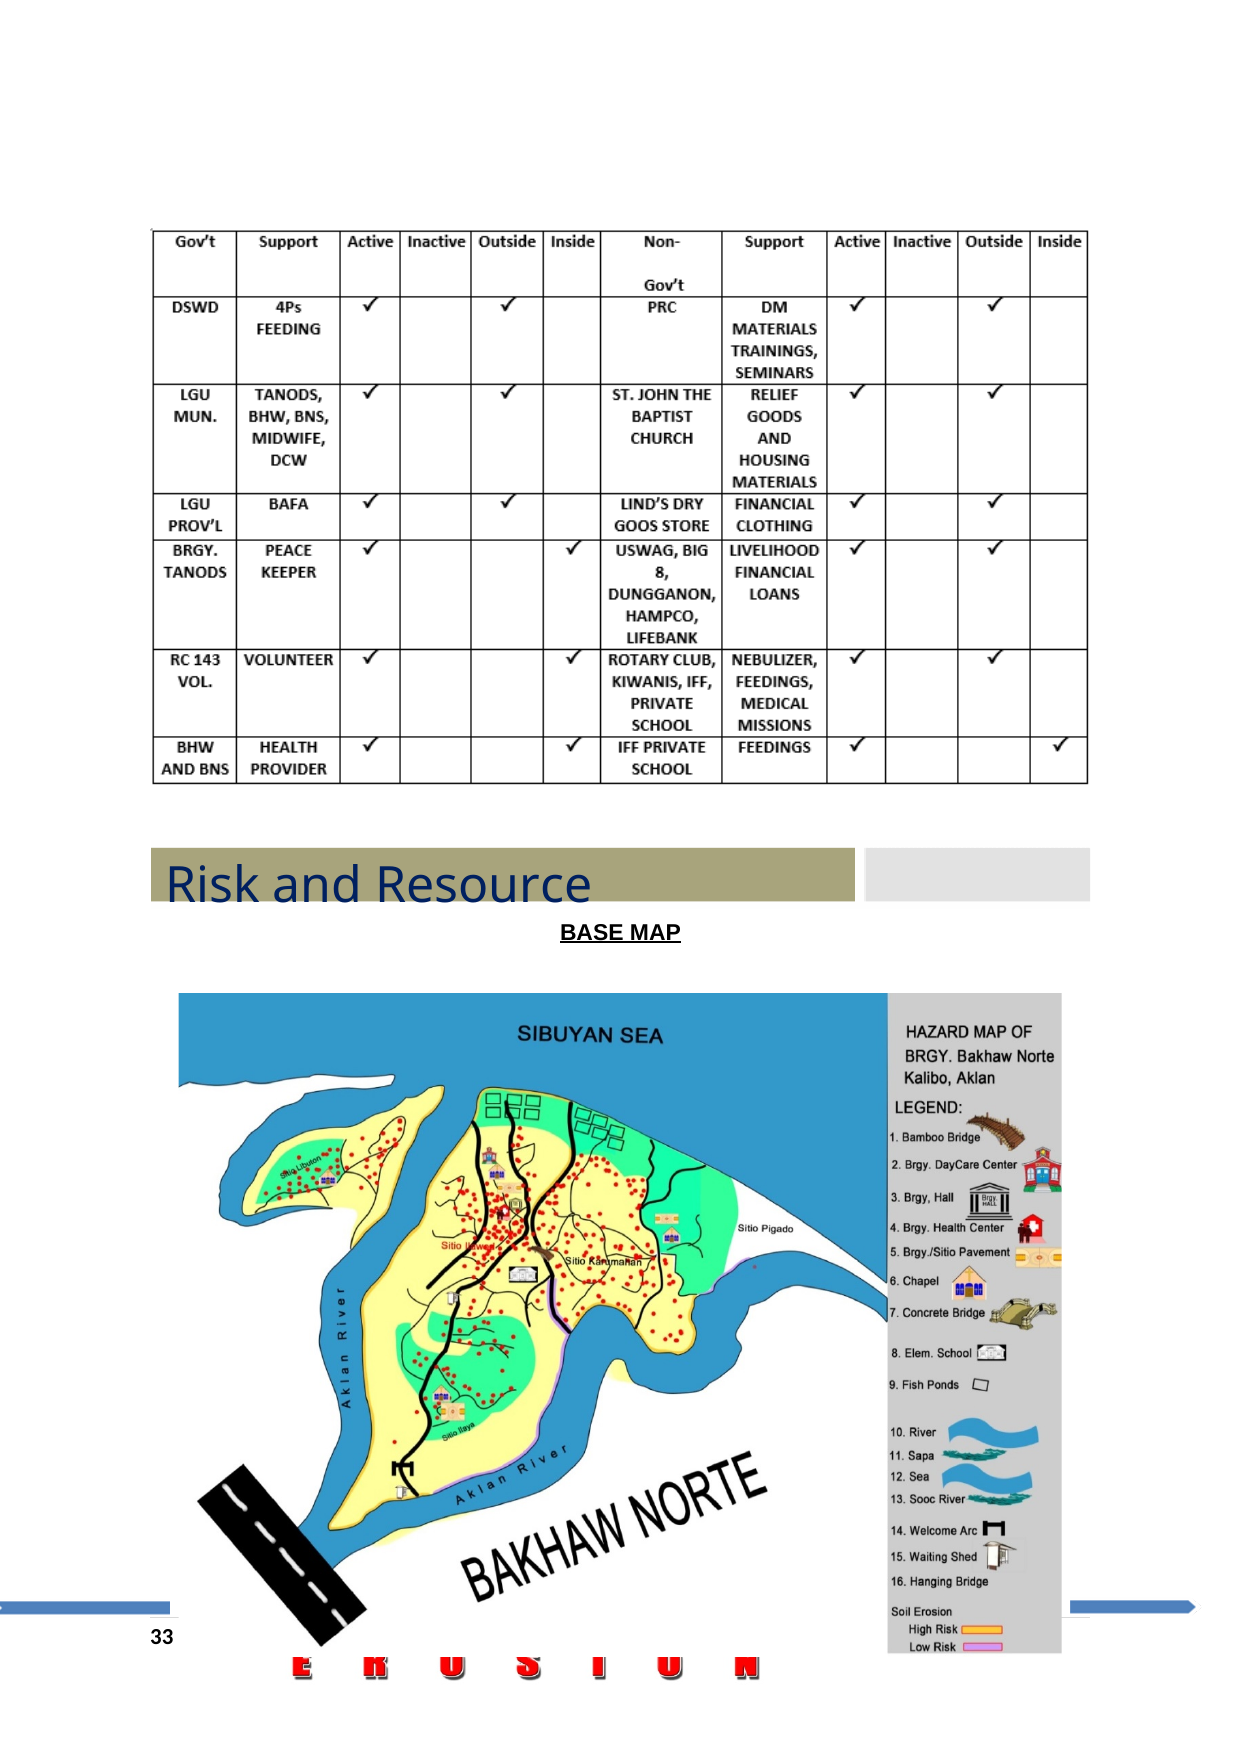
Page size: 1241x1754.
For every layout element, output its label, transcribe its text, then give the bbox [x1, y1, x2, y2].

picture [0, 993, 1202, 1697]
text BASE MAP [150, 919, 1090, 945]
picture [150, 228, 1091, 787]
picture [151, 840, 1091, 909]
